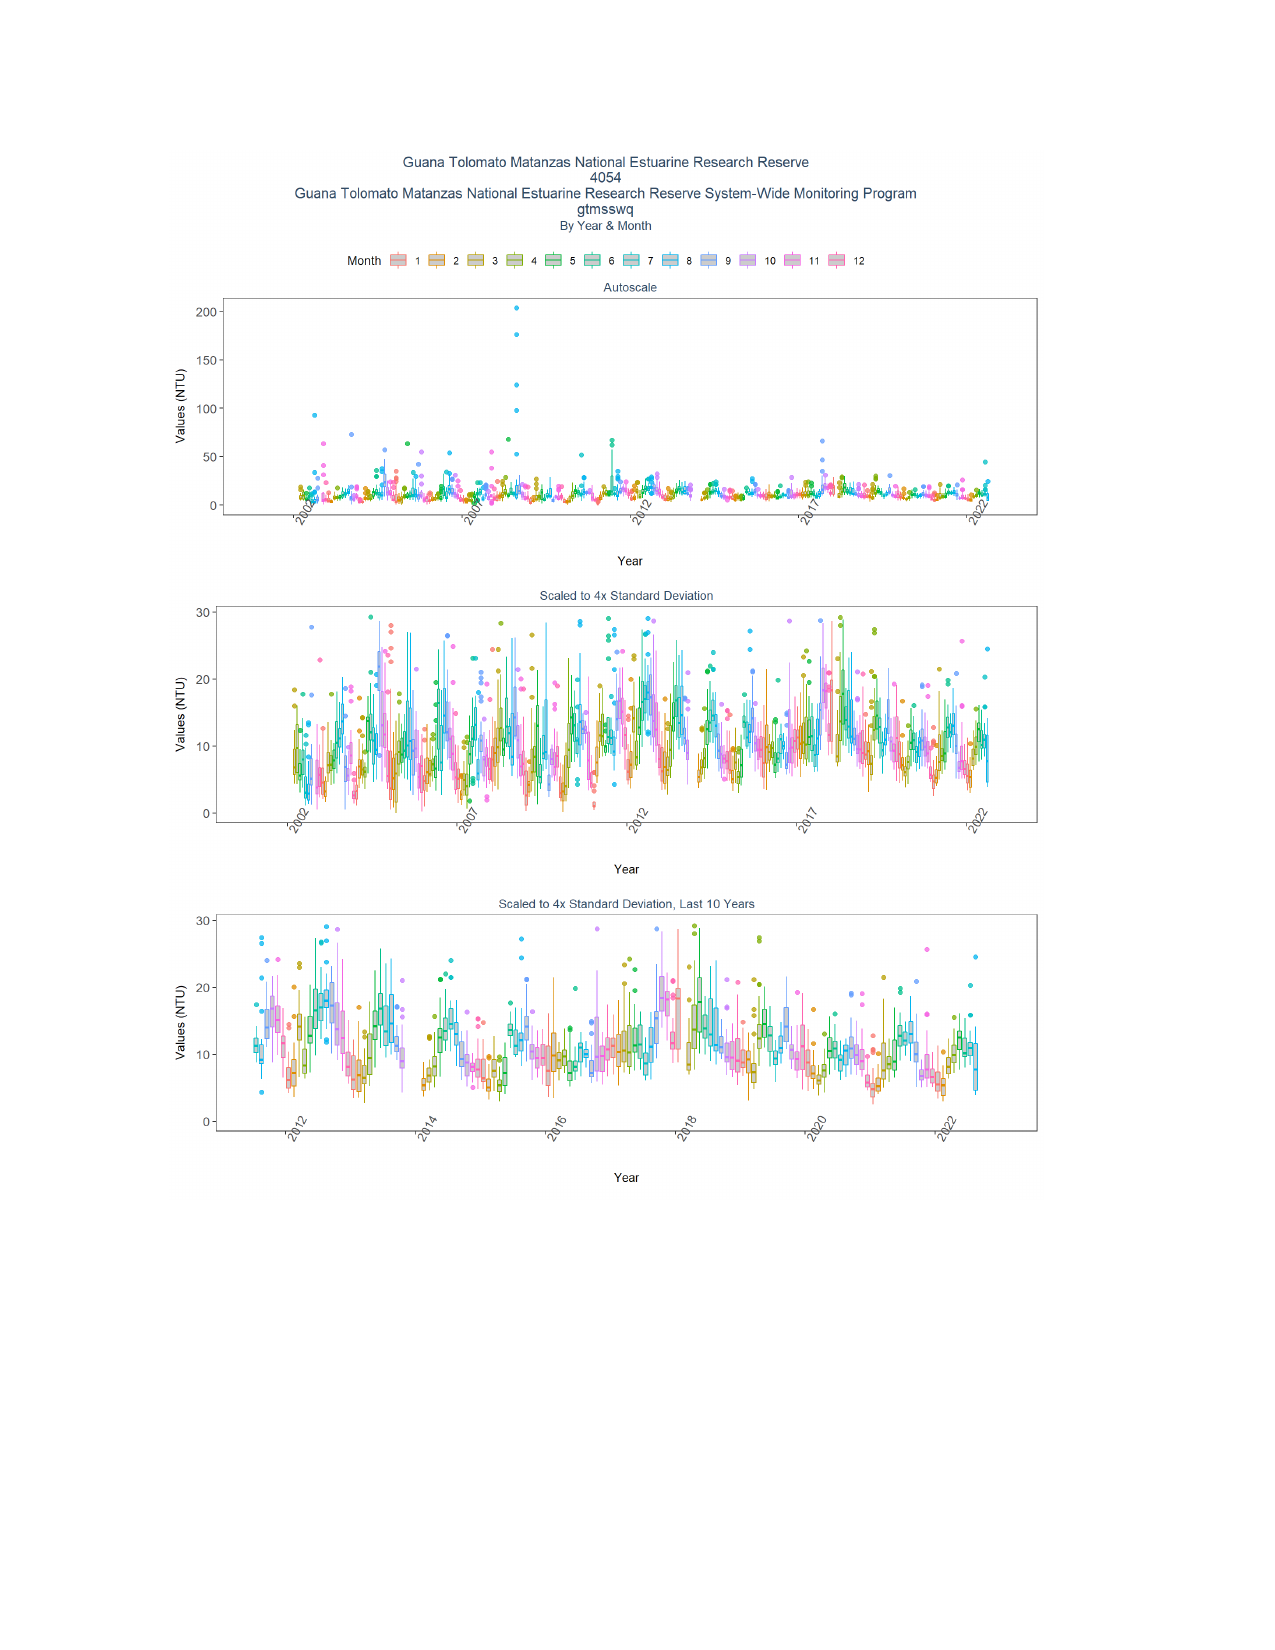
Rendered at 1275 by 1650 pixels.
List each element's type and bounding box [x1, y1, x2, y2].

picture [168, 150, 1044, 1200]
